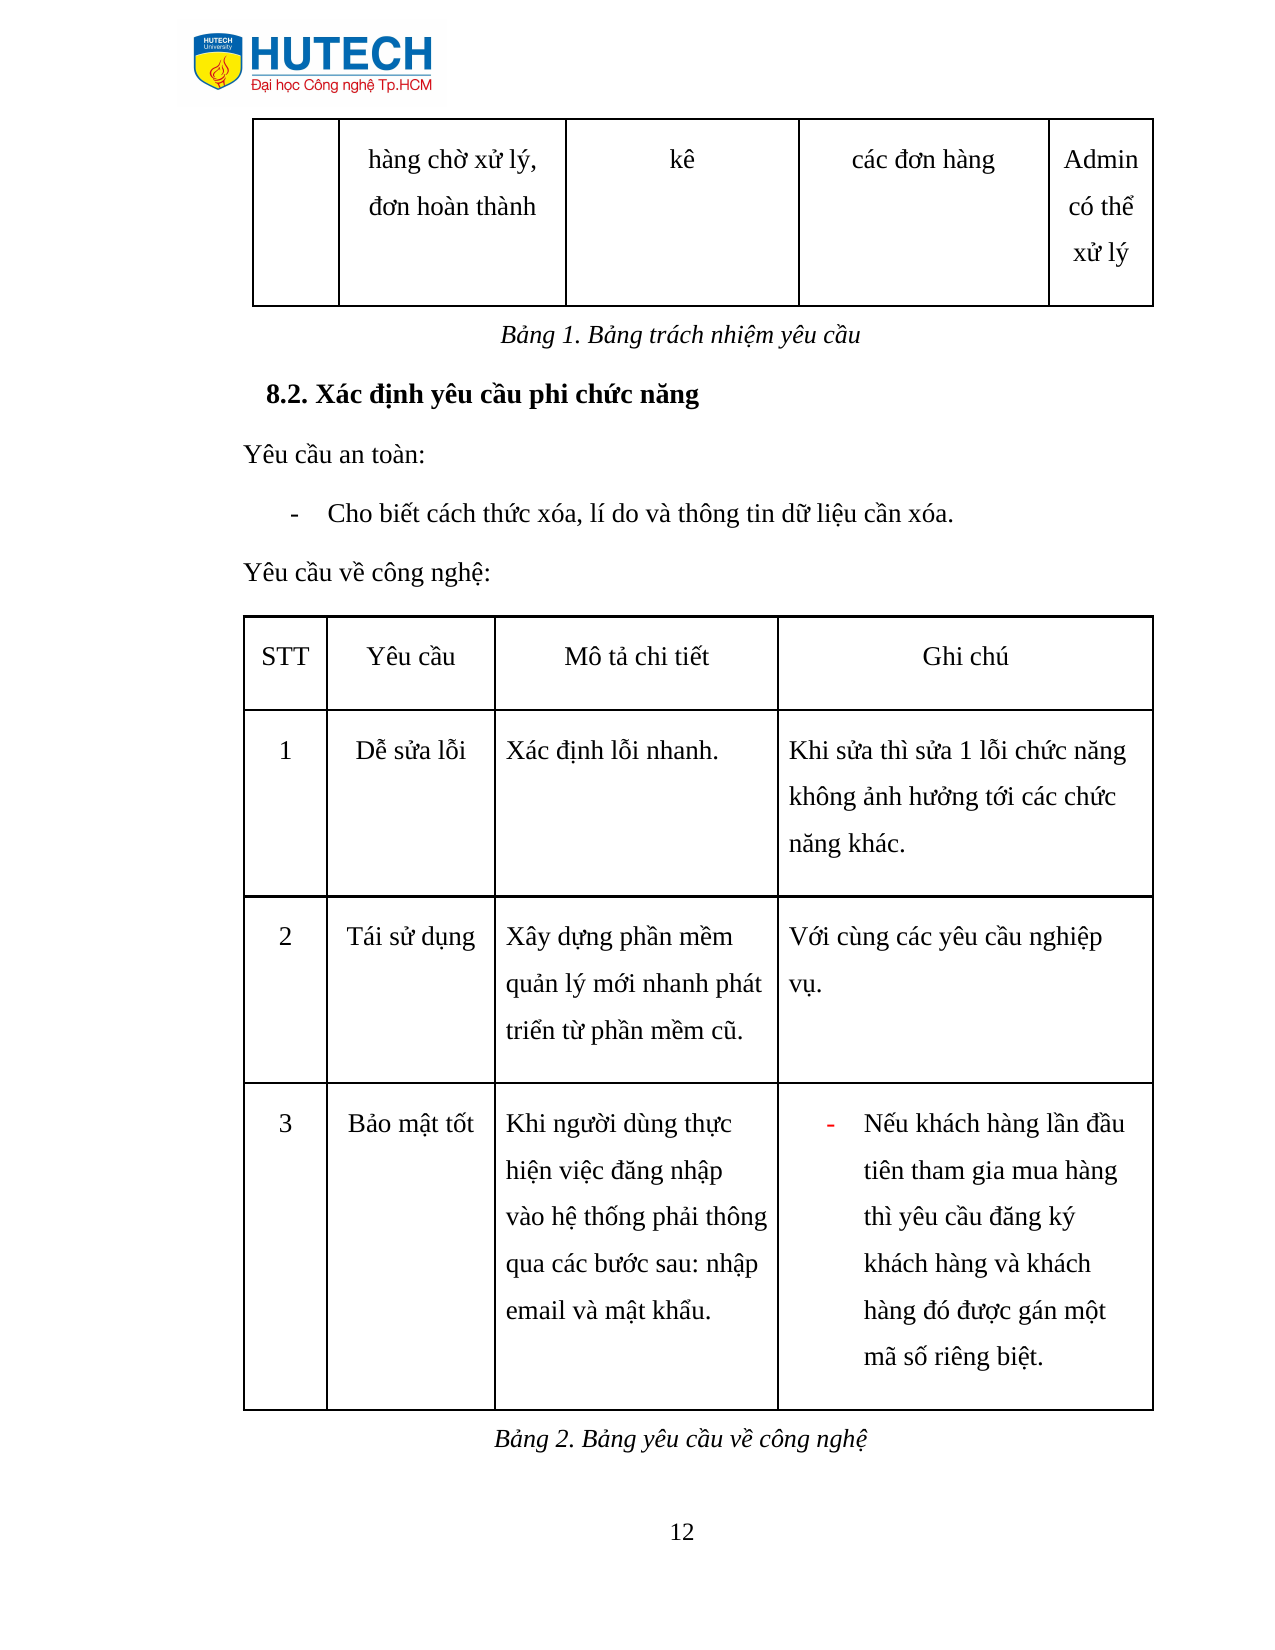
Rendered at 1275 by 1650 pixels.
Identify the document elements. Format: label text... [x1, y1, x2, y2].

table_cell 15 [254, 120, 338, 305]
table_cell Xác định lỗi nhanh. [496, 711, 777, 895]
list Cho biết cách thức xóa, lí do và thông tin dữ liệu cần xóa. [290, 497, 1186, 528]
table_cell 3 [245, 1084, 326, 1409]
table_cell Khi sửa thì sửa 1 lỗi chức năng không ảnh hưởng tới các chức năng khác. [779, 711, 1152, 895]
table_header STT [245, 618, 326, 709]
text Yêu cầu về công nghệ: [243, 556, 1186, 587]
table_cell Dễ sửa lỗi [328, 711, 494, 895]
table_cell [1050, 120, 1152, 305]
table_header Mô tả chi tiết [496, 618, 777, 709]
text Bảng 1. Bảng trách nhiệm yêu cầu [177, 319, 1186, 349]
table_cell Tái sử dụng [328, 898, 494, 1082]
table_cell Bảo mật tốt [328, 1084, 494, 1409]
table_header Yêu cầu [328, 618, 494, 709]
table_header Ghi chú [779, 618, 1152, 709]
table_cell 1 [245, 711, 326, 895]
table_cell Với cùng các yêu cầu nghiệp vụ. [779, 898, 1152, 1082]
table_cell 2 [245, 898, 326, 1082]
table_cell Nếu khách hàng lần đầu tiên tham gia mua hàng thì yêu cầu đăng ký khách hàng và khách hàng đó được gán một mã số riêng biệt. [779, 1084, 1152, 1409]
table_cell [340, 120, 565, 305]
text Bảng 2. Bảng yêu cầu về công nghệ [177, 1423, 1186, 1453]
table_cell Xây dựng phần mềm quản lý mới nhanh phát triển từ phần mềm cũ. [496, 898, 777, 1082]
picture [177, 19, 448, 107]
subtitle Xác định yêu cầu phi chức năng [266, 377, 1186, 409]
text Yêu cầu an toàn: [177, 438, 1186, 469]
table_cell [567, 120, 798, 305]
table_cell Khi người dùng thực hiện việc đăng nhập vào hệ thống phải thông qua các bước sau: nhập email và mật khẩu. [496, 1084, 777, 1409]
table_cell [800, 120, 1048, 305]
